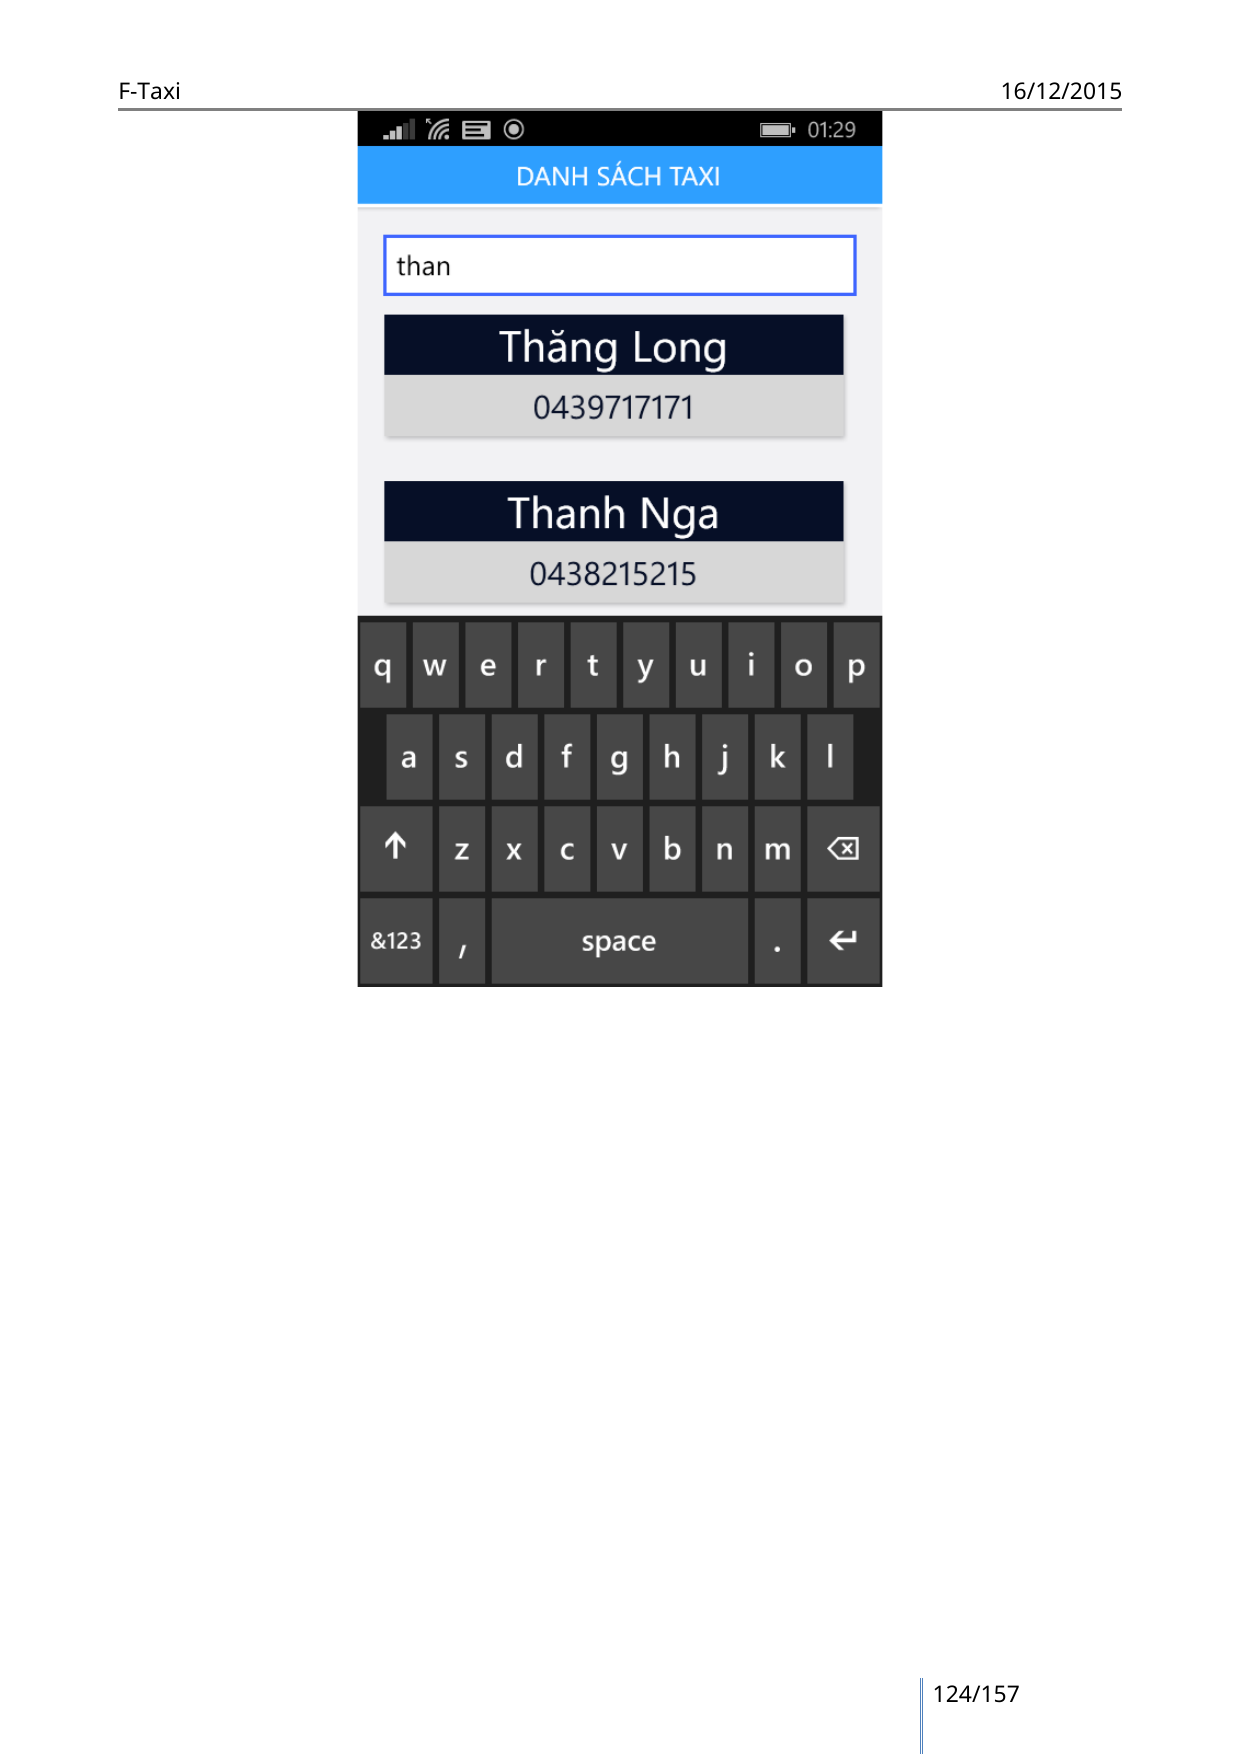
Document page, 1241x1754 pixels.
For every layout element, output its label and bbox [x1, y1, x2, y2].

picture [357, 111, 883, 987]
